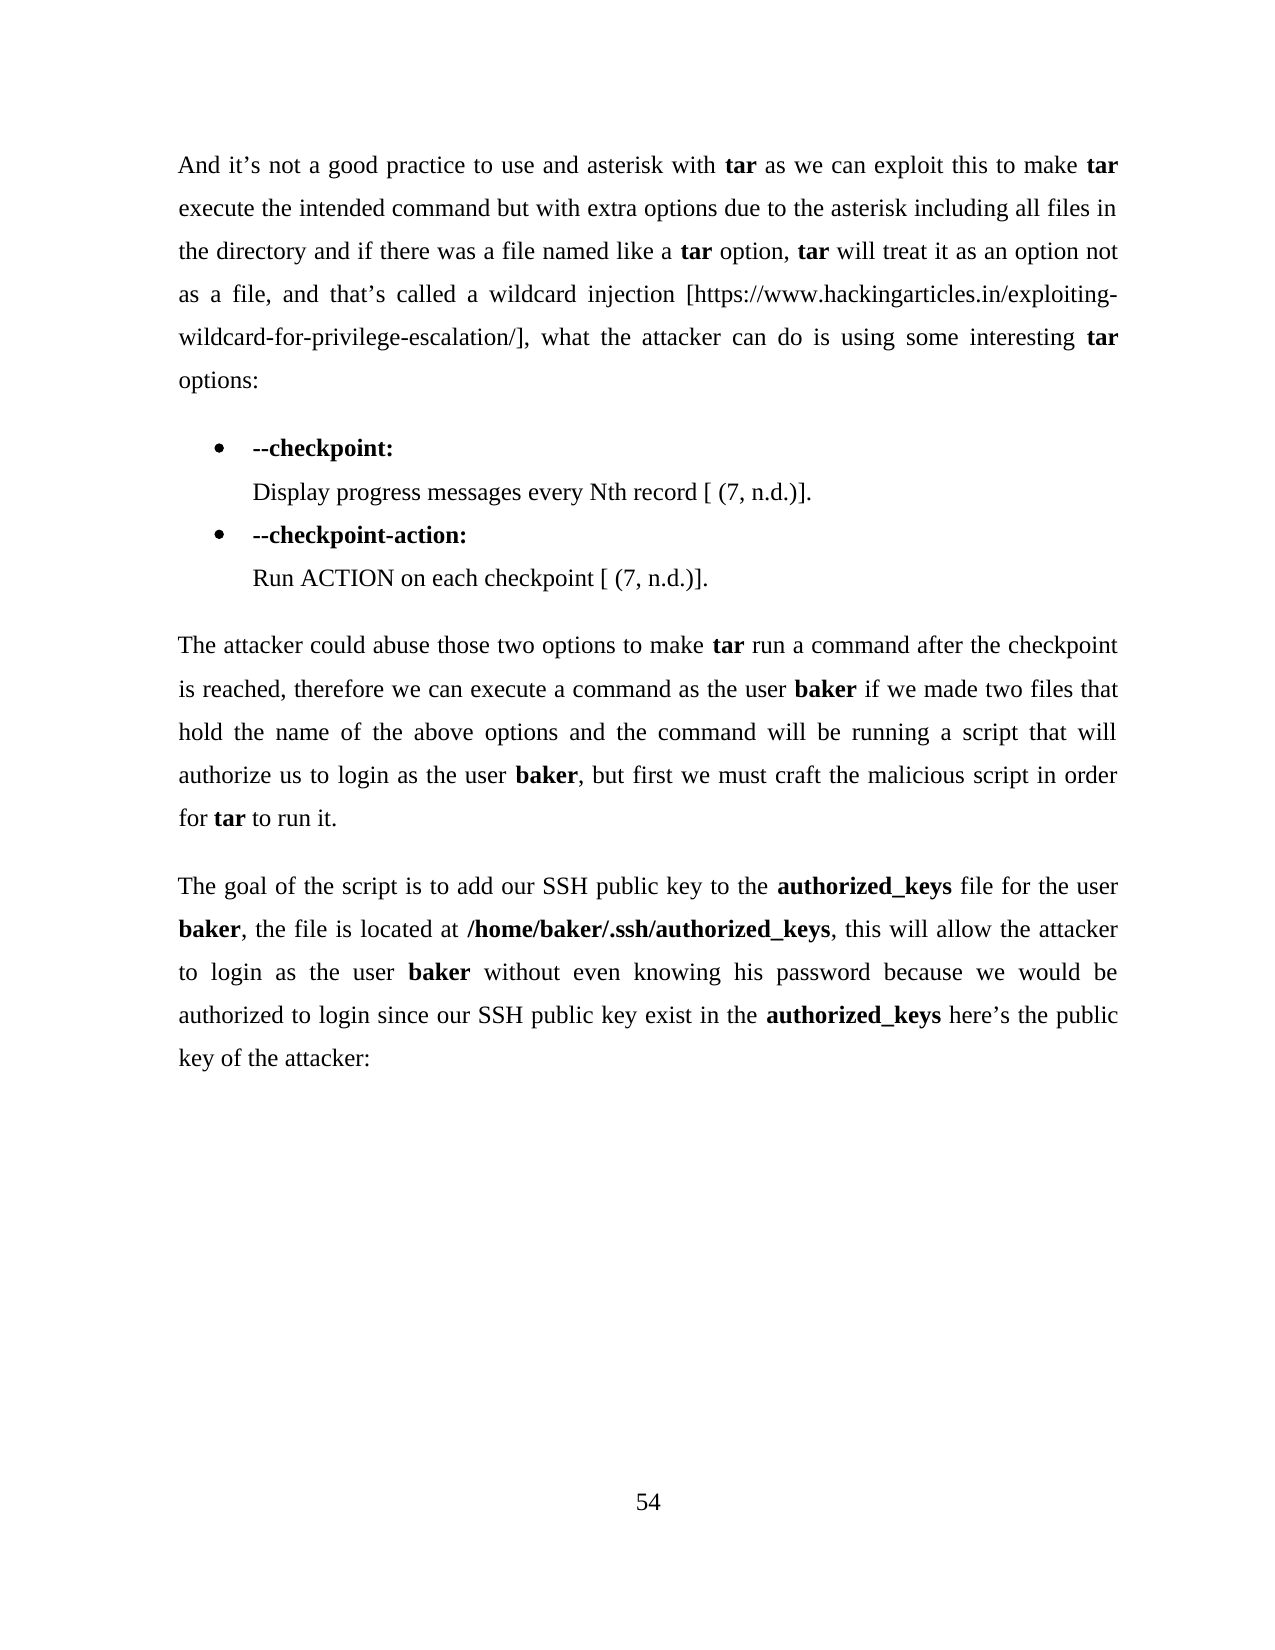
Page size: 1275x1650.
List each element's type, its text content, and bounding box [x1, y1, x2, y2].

text The goal of the script is to add our SSH public key to the authorized_keys file for the user baker, the file is located at /home/baker/.ssh/authorized_keys, this will allow the attacker to login as the user baker without even knowing his password because we would be authorized to login since our SSH public key exist in the authorized_keys here’s the public key of the attacker: [177, 871, 1118, 1072]
text And it’s not a good practice to use and asterisk with tar as we can exploit this to make tar execute the intended command but with extra options due to the asterisk including all files in the directory and if there was a file named like a tar option, tar will treat it as an option not as a file, and that’s called a wildcard injection [https://www.hackingarticles.in/exploiting-wildcard-for-privilege-escalation/], what the attacker can do is using some interesting tar options: [177, 150, 1118, 394]
list --checkpoint: Display progress messages every Nth record []. [215, 433, 1118, 505]
text The attacker could abuse those two options to make tar run a command after the checkpoint is reached, therefore we can execute a command as the user baker if we made two files that hold the name of the above options and the command will be running a script that will authorize us to login as the user baker, but first we must craft the malicious script in order for tar to run it. [177, 631, 1118, 832]
list --checkpoint-action: Run ACTION on each checkpoint []. [215, 520, 1118, 592]
